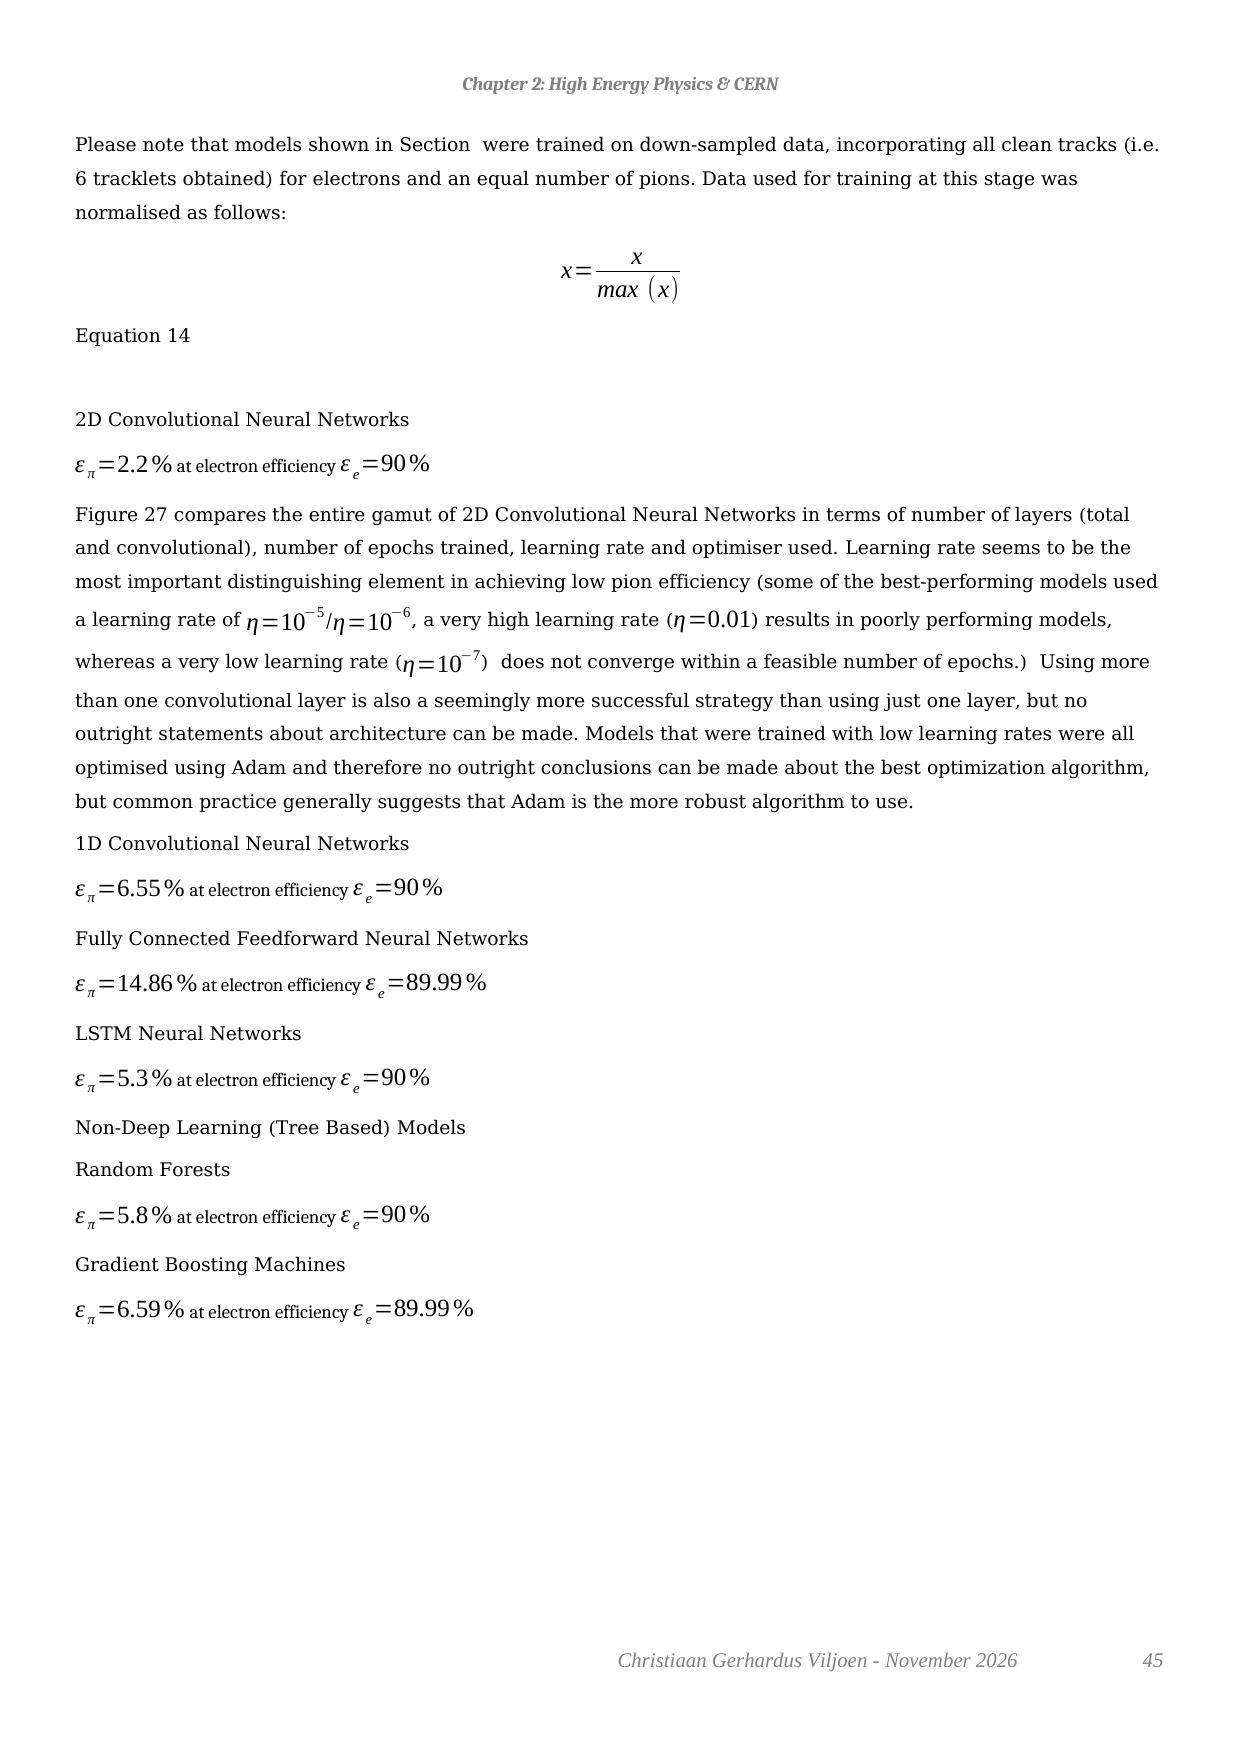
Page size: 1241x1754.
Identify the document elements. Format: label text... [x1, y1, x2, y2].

text at electron efficiency [75, 968, 1165, 1002]
text 2D Convolutional Neural Networks [75, 407, 1165, 430]
text LSTM Neural Networks [75, 1021, 1165, 1044]
text Please note that models shown in Section 0 were trained on down-sampled data, incorporating all clean tracks (i.e. 6 tracklets obtained) for electrons and an equal number of pions. Data used for training at this stage was normalised as follows: [75, 133, 1165, 223]
text at electron efficiency [75, 1295, 1165, 1329]
text Equation 14 [75, 323, 1165, 346]
text Non-Deep Learning (Tree Based) Models [75, 1116, 1165, 1138]
text 1D Convolutional Neural Networks [75, 832, 1165, 854]
text at electron efficiency [75, 1200, 1165, 1234]
text Fully Connected Feedforward Neural Networks [75, 926, 1165, 949]
text Figure 27 compares the entire gamut of 2D Convolutional Neural Networks in terms of number of layers (total and convolutional), number of epochs trained, learning rate and optimiser used. Learning rate seems to be the most important distinguishing element in achieving low pion efficiency (some of the best-performing models used a learning rate of /, a very high learning rate () results in poorly performing models, whereas a very low learning rate () does not converge within a feasible number of epochs.) Using more than one convolutional layer is also a seemingly more successful strategy than using just one layer, but no outright statements about architecture can be made. Models that were trained with low learning rates were all optimised using Adam and therefore no outright conclusions can be made about the best optimization algorithm, but common practice generally suggests that Adam is the more robust algorithm to use. [75, 502, 1165, 812]
text Gradient Boosting Machines [75, 1253, 1165, 1275]
text at electron efficiency [75, 874, 1165, 907]
text Random Forests [75, 1158, 1165, 1181]
text at electron efficiency [75, 449, 1165, 483]
text at electron efficiency [75, 1063, 1165, 1097]
